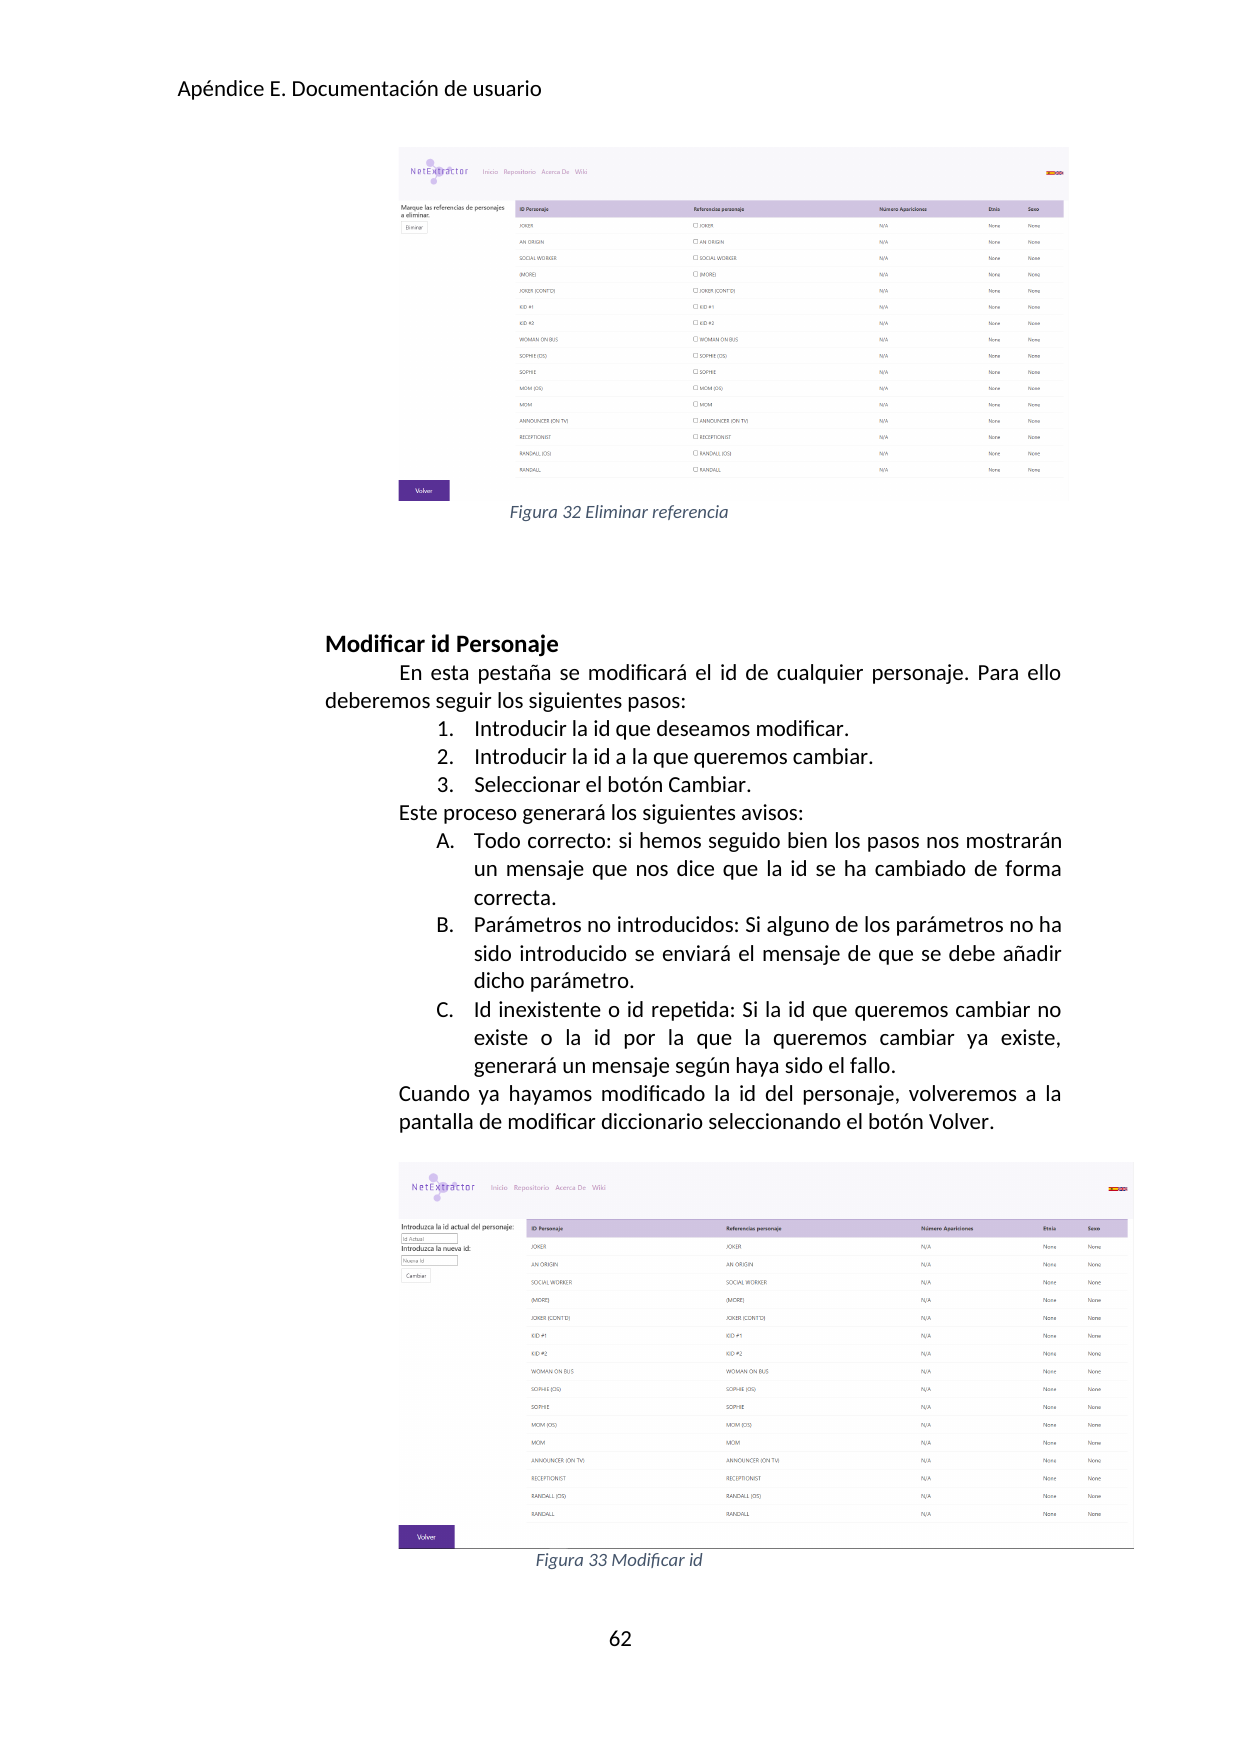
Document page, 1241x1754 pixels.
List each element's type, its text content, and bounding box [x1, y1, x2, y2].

text En esta pestaña se modificará el id de cualquier personaje. Para ello deberemos seguir los siguientes pasos: [325, 658, 1063, 714]
picture [398, 1162, 1134, 1549]
list Parámetros no introducidos: Si alguno de los parámetros no ha sido introducido se enviará el mensaje de que se debe añadir dicho parámetro. [436, 911, 1063, 995]
list Id inexistente o id repetida: Si la id que queremos cambiar no existe o la id por la que la queremos cambiar ya existe, generará un mensaje según haya sido el fallo. [436, 995, 1063, 1079]
text Figura 33 Modificar id [177, 1548, 1063, 1571]
list Introducir la id que deseamos modificar. [437, 714, 1063, 742]
text Figura 32 Eliminar referencia [177, 500, 1063, 523]
list Todo correcto: si hemos seguido bien los pasos nos mostrarán un mensaje que nos dice que la id se ha cambiado de forma correcta. [436, 827, 1063, 911]
list Introducir la id a la que queremos cambiar. [437, 742, 1063, 771]
subtitle Modificar id Personaje [177, 628, 1063, 658]
list Seleccionar el botón Cambiar. [437, 771, 1063, 798]
text Cuando ya hayamos modificado la id del personaje, volveremos a la pantalla de modificar diccionario seleccionando el botón Volver. [398, 1079, 1063, 1135]
picture [398, 147, 1069, 501]
text Este proceso generará los siguientes avisos: [398, 798, 1063, 827]
